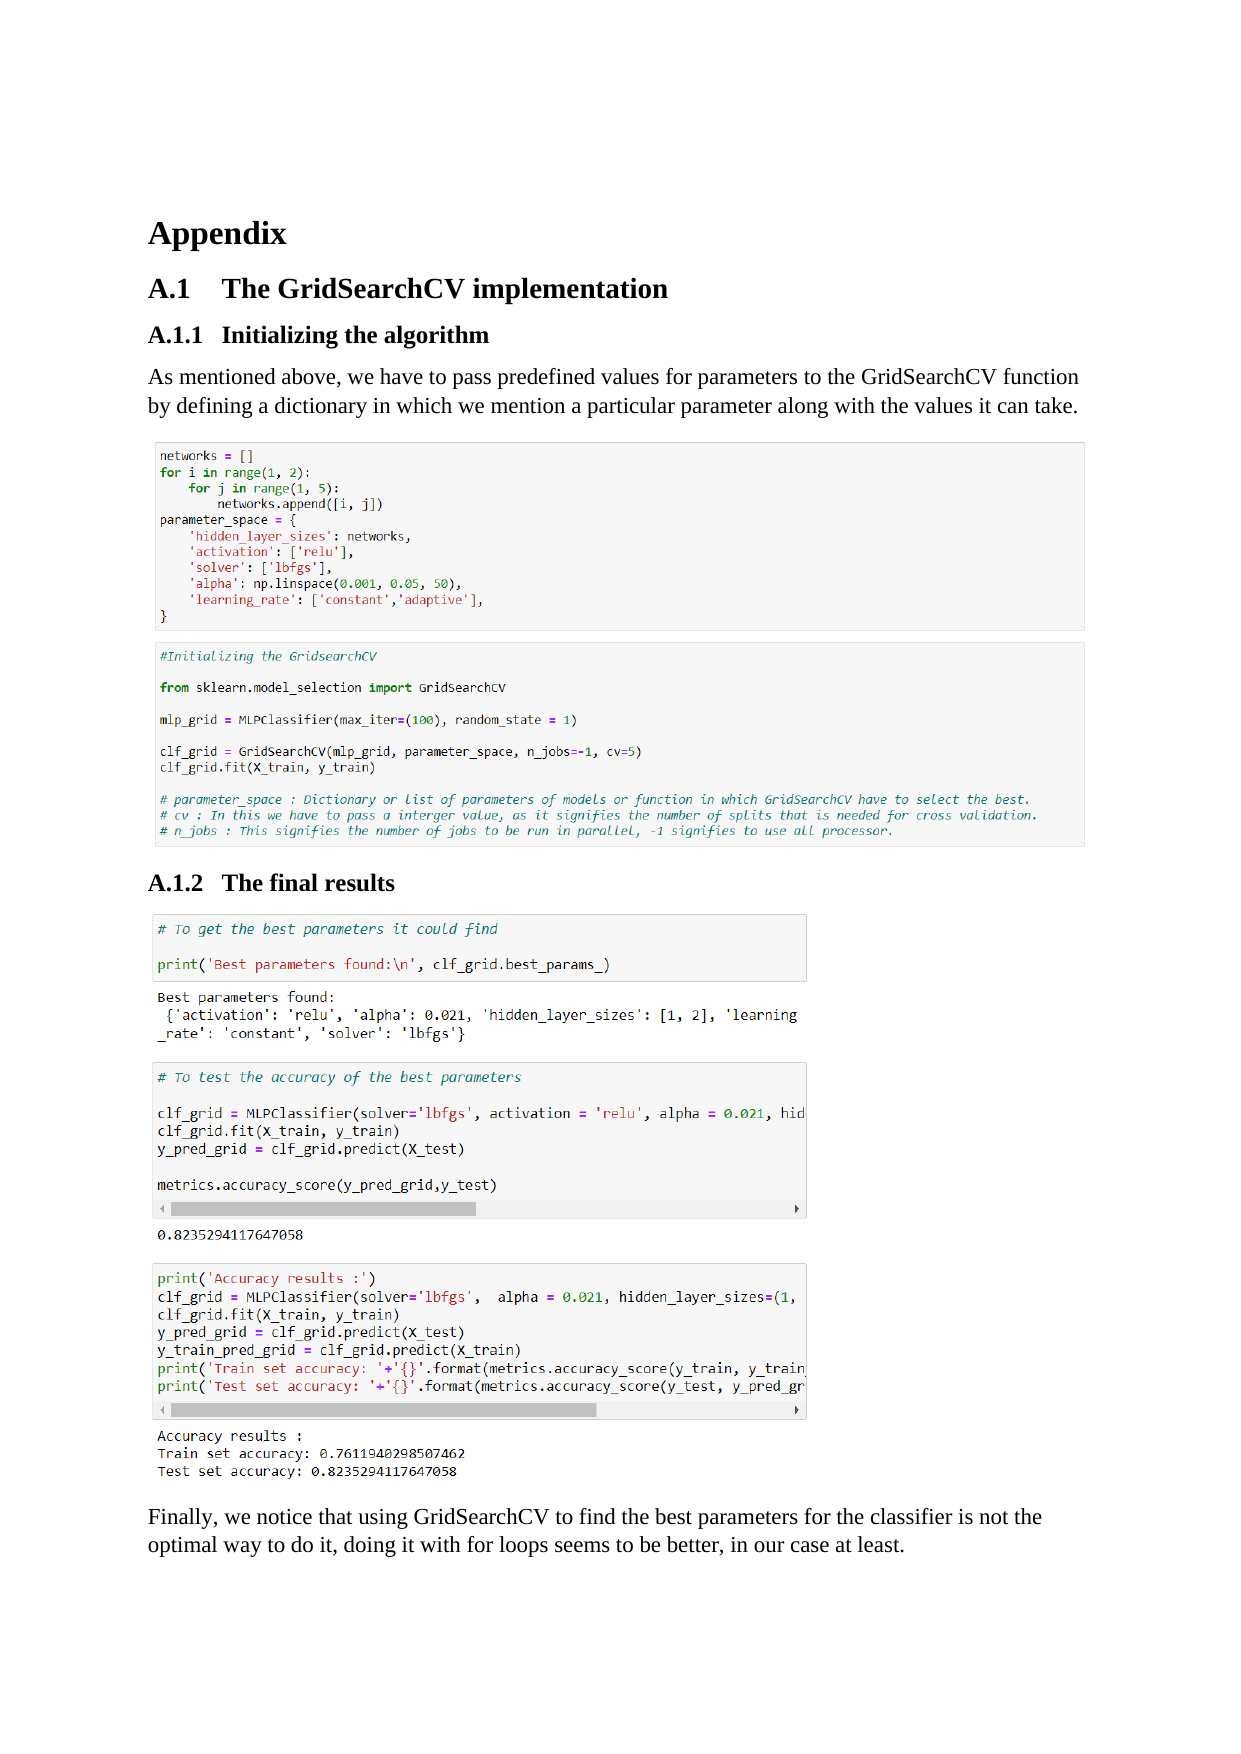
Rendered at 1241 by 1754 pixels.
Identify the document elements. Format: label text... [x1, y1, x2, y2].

subtitle A.1.1 Initializing the algorithm [148, 320, 1093, 349]
text Finally, we notice that using GridSearchCV to find the best parameters for the classifier is not the optimal way to do it, doing it with for loops seems to be better, in our case at least. [148, 1503, 1093, 1557]
subtitle A.1 The GridSearchCV implementation [148, 272, 1093, 305]
text As mentioned above, we have to pass predefined values for parameters to the GridSearchCV function by defining a dictionary in which we mention a particular parameter along with the values it can take. [148, 363, 1093, 418]
picture [147, 910, 819, 1484]
subtitle A.1.2 The final results [148, 868, 1093, 896]
subtitle Appendix [148, 213, 1093, 252]
picture [147, 436, 1093, 849]
